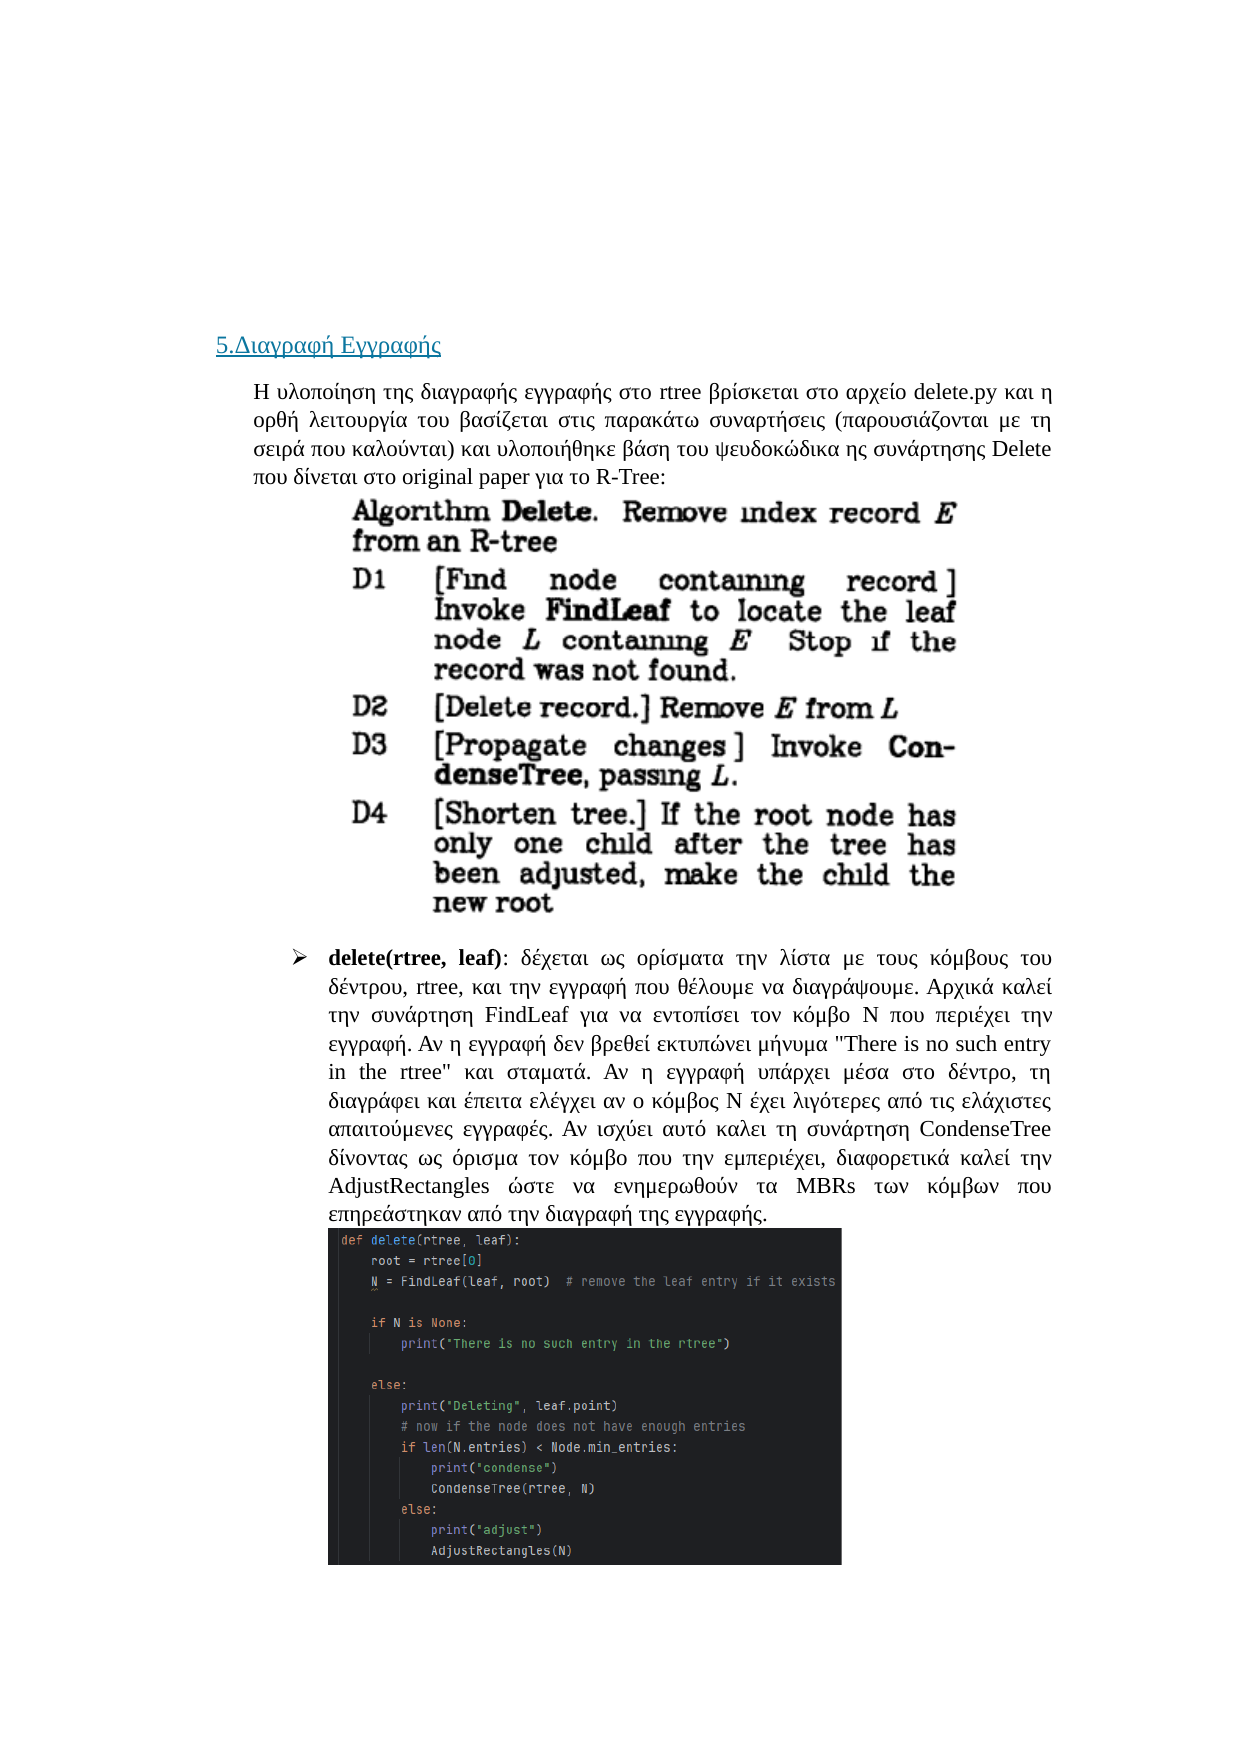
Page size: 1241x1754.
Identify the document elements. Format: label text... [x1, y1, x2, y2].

picture [312, 341, 318, 354]
text 5.Διαγραφή Εγγραφής [216, 330, 1053, 359]
picture [407, 341, 415, 354]
list delete(rtree, leaf): δέχεται ως ορίσματα την λίστα με τους κόμβους του δέντρου, rtree, και την εγγραφή που θέλουμε να διαγράψουμε. Αρχικά καλεί την συνάρτηση FindLeaf για να εντοπίσει τον κόμβο N που περιέχει την εγγραφή. Αν η εγγραφή δεν βρεθεί εκτυπώνει μήνυμα "There is no such entry in the rtree" και σταματά. Αν η εγγραφή υπάρχει μέσα στο δέντρο, τη διαγράφει και έπειτα ελέγχει αν ο κόμβος N έχει λιγότερες από τις ελάχιστες απαιτούμενες εγγραφές. Αν ισχύει αυτό καλει τη συνάρτηση CondenseTree δίνοντας ως όρισμα τον κόμβο που την εμπεριέχει, διαφορετικά καλεί την AdjustRectangles ώστε να ενημερωθούν τα MBRs των κόμβων που επηρεάστηκαν από την διαγραφή της εγγραφής. [291, 944, 1053, 1227]
picture [328, 1228, 842, 1565]
list Η υλοποίηση της διαγραφής εγγραφής στο rtree βρίσκεται στο αρχείο delete.py και η ορθή λειτουργία του βασίζεται στις παρακάτω συναρτήσεις (παρουσιάζονται με τη σειρά που καλούνται) και υλοποιήθηκε βάση του ψευδοκώδικα ης συνάρτησης Delete που δίνεται στο original paper για το R-Tree: [253, 378, 1053, 490]
